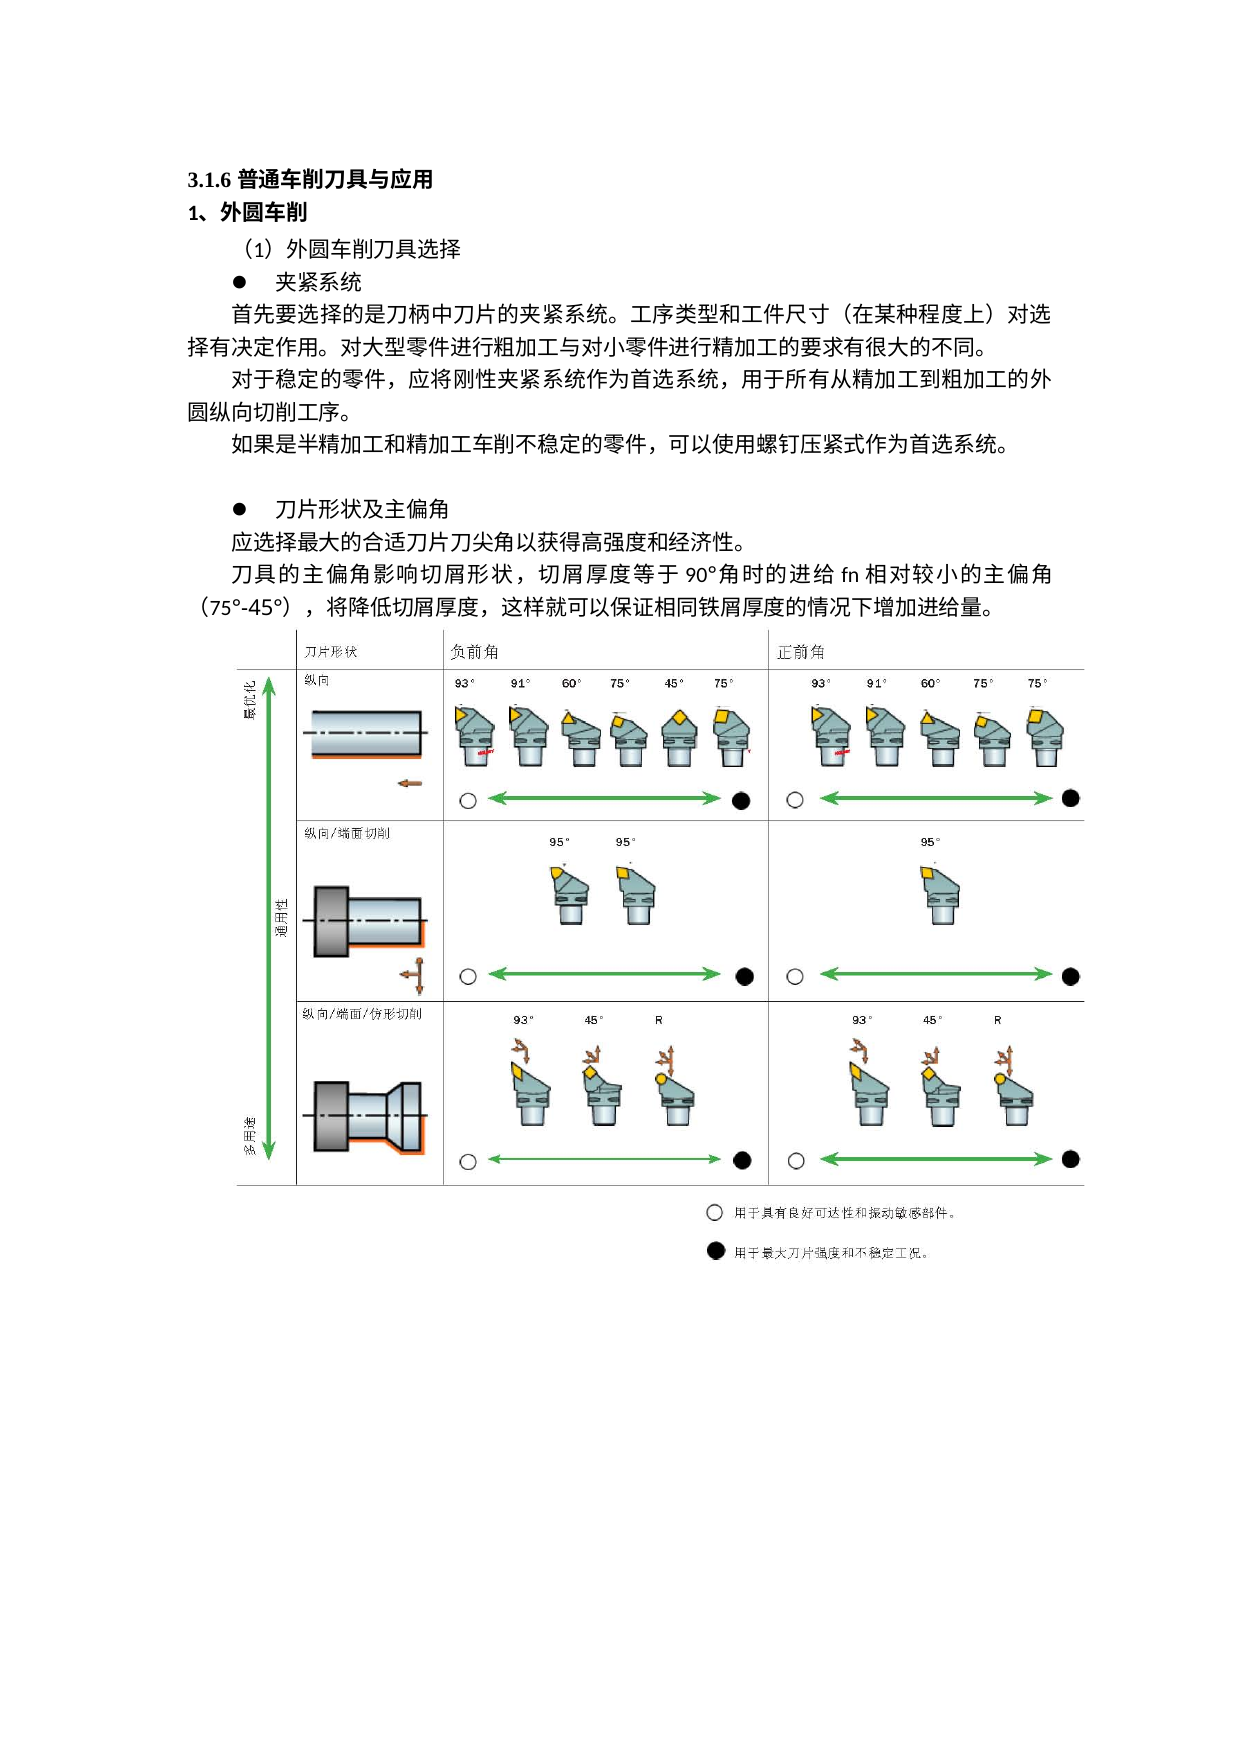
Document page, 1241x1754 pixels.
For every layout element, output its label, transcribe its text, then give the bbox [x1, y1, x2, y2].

text 应选择最大的合适刀片刀尖角以获得高强度和经济性。 [187, 524, 1053, 557]
text 对于稳定的零件，应将刚性夹紧系统作为首选系统，用于所有从精加工到粗加工的外圆纵向切削工序。 [187, 362, 1053, 427]
picture [231, 621, 1085, 1273]
text 1、外圆车削 [187, 194, 1053, 227]
text 首先要选择的是刀柄中刀片的夹紧系统。工序类型和工件尺寸（在某种程度上）对选择有决定作用。对大型零件进行粗加工与对小零件进行精加工的要求有很大的不同。 [187, 297, 1053, 362]
text 如果是半精加工和精加工车削不稳定的零件，可以使用螺钉压紧式作为首选系统。 [187, 427, 1053, 459]
subtitle 3.1.6 普通车削刀具与应用 [187, 162, 1053, 194]
list 刀片形状及主偏角 [231, 492, 1053, 524]
text 刀具的主偏角影响切屑形状，切屑厚度等于90°角时的进给fn相对较小的主偏角（75°-45°），将降低切屑厚度，这样就可以保证相同铁屑厚度的情况下增加进给量。 [187, 557, 1053, 622]
text （1）外圆车削刀具选择 [187, 232, 1053, 264]
list 夹紧系统 [231, 264, 1053, 297]
